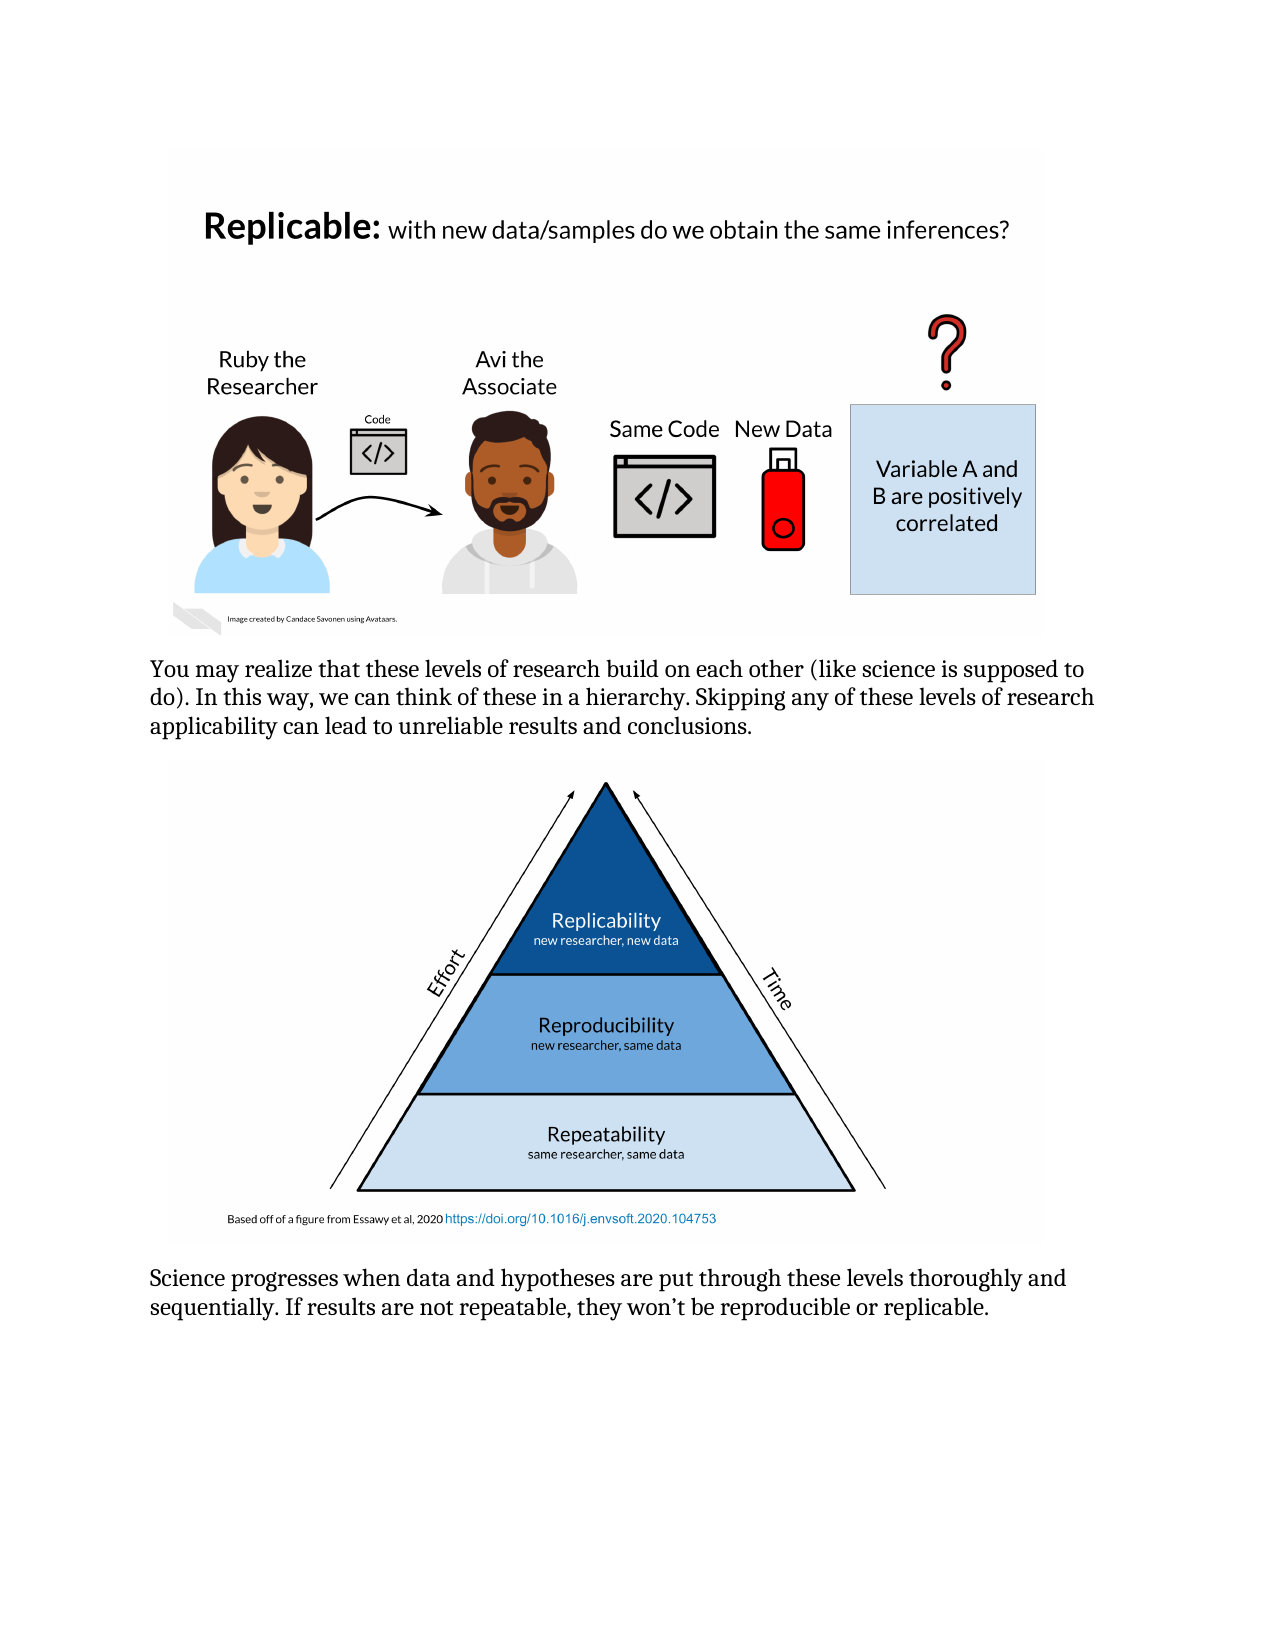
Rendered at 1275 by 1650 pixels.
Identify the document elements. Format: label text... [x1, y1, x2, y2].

text You may realize that these levels of research build on each other (like science is supposed to do). In this way, we can think of these in a hierarchy. Skipping any of these levels of research applicability can lead to unreliable results and conclusions. [150, 654, 1125, 741]
picture [168, 759, 1044, 1246]
picture [168, 150, 1044, 636]
text Science progresses when data and hypotheses are put through these levels thoroughly and sequentially. If results are not repeatable, they won’t be reproducible or replicable. [150, 1264, 1125, 1322]
